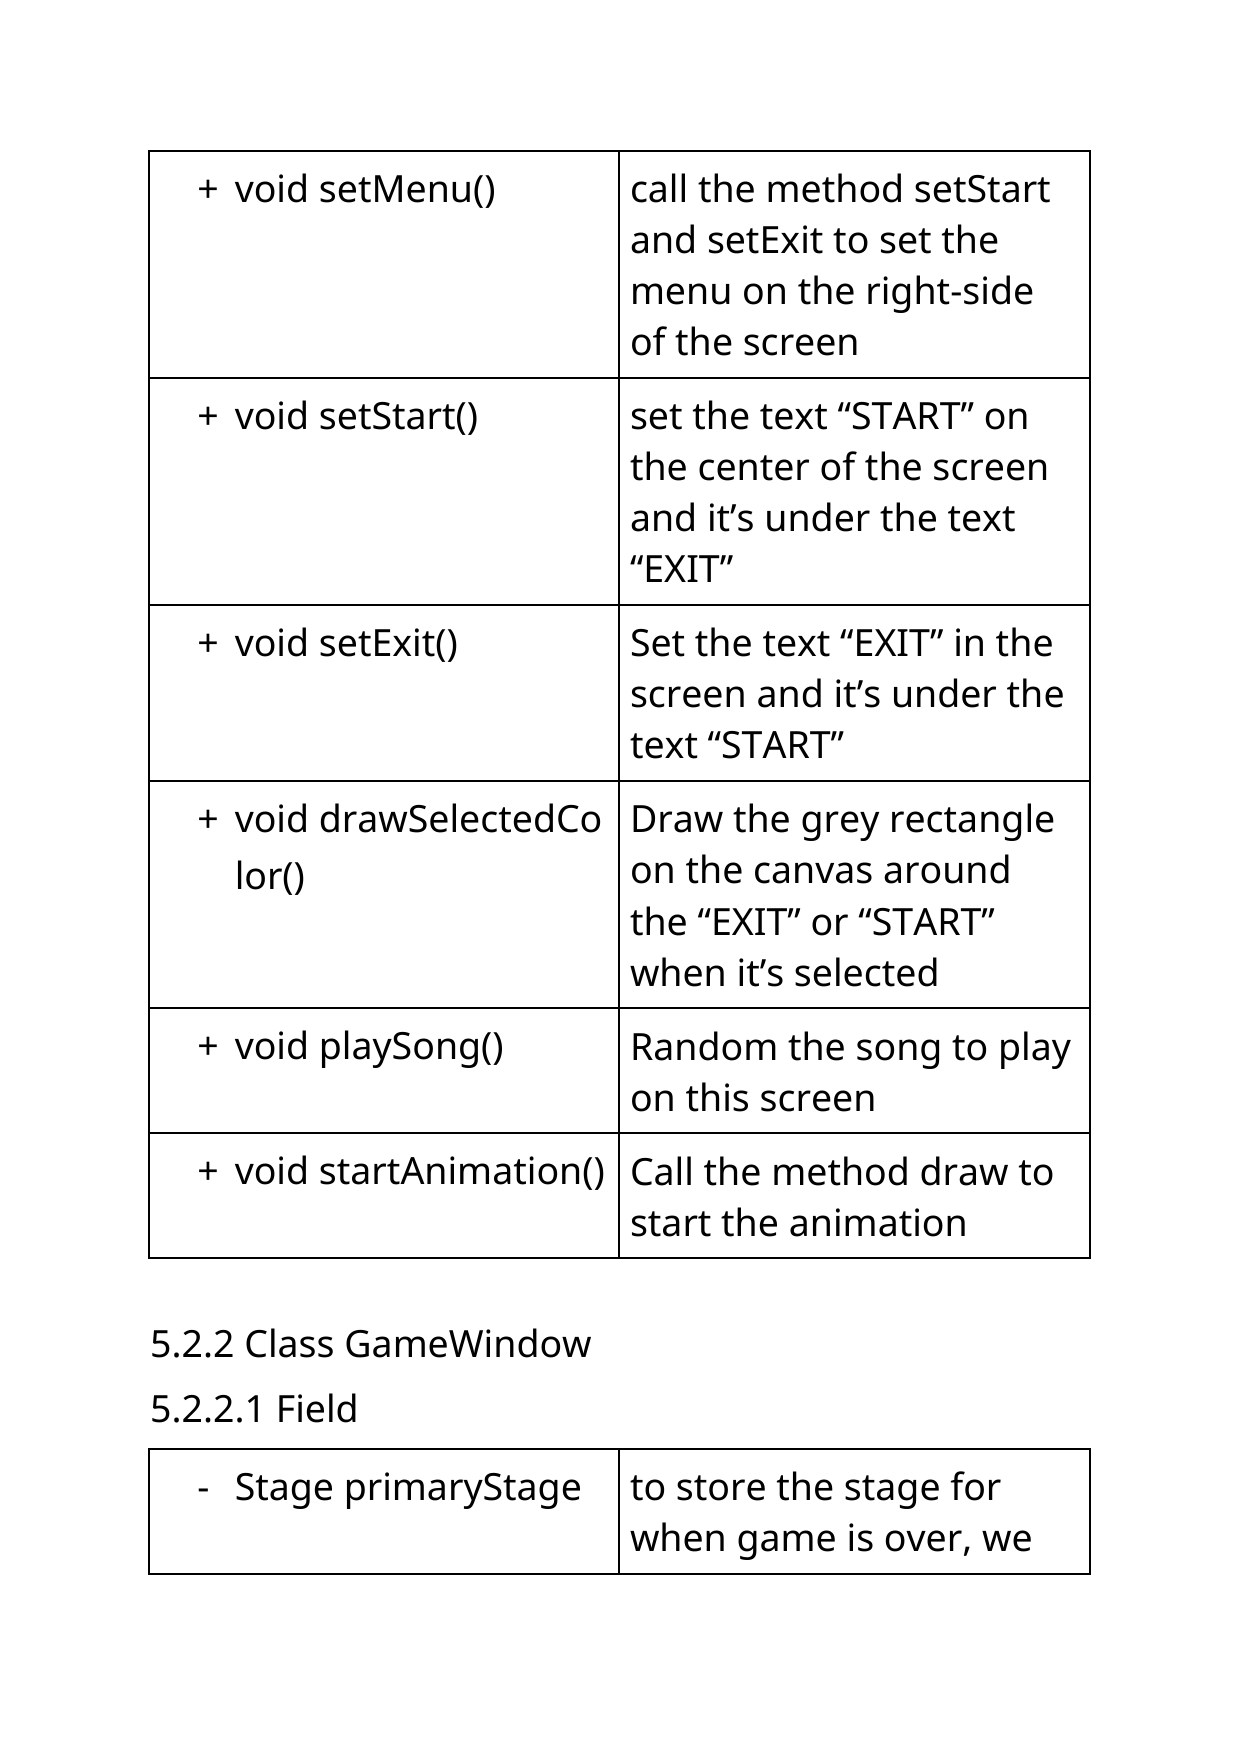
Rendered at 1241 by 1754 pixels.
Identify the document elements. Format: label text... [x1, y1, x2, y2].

table_cell void setMenu() [150, 152, 618, 377]
table_cell Random the song to play on this screen [620, 1009, 1089, 1132]
table_cell void playSong() [150, 1009, 618, 1132]
text 5.2.2.1 Field [150, 1383, 1090, 1440]
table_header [620, 1450, 1089, 1573]
table_cell call the method setStart and setExit to set the menu on the right-side of the screen [620, 152, 1089, 377]
table_cell Set the text “EXIT” in the screen and it’s under the text “START” [620, 606, 1089, 780]
table_cell Draw the grey rectangle on the canvas around the “EXIT” or “START” when it’s selected [620, 782, 1089, 1007]
table_cell void setExit() [150, 606, 618, 780]
table_cell void drawSelectedColor() [150, 782, 618, 1007]
table_cell set the text “START” on the center of the screen and it’s under the text “EXIT” [620, 379, 1089, 604]
table_header Stage primaryStage [150, 1450, 618, 1573]
table_cell void startAnimation() [150, 1134, 618, 1257]
table_cell Call the method draw to start the animation [620, 1134, 1089, 1257]
text 5.2.2 Class GameWindow [150, 1318, 1090, 1375]
table_cell void setStart() [150, 379, 618, 604]
